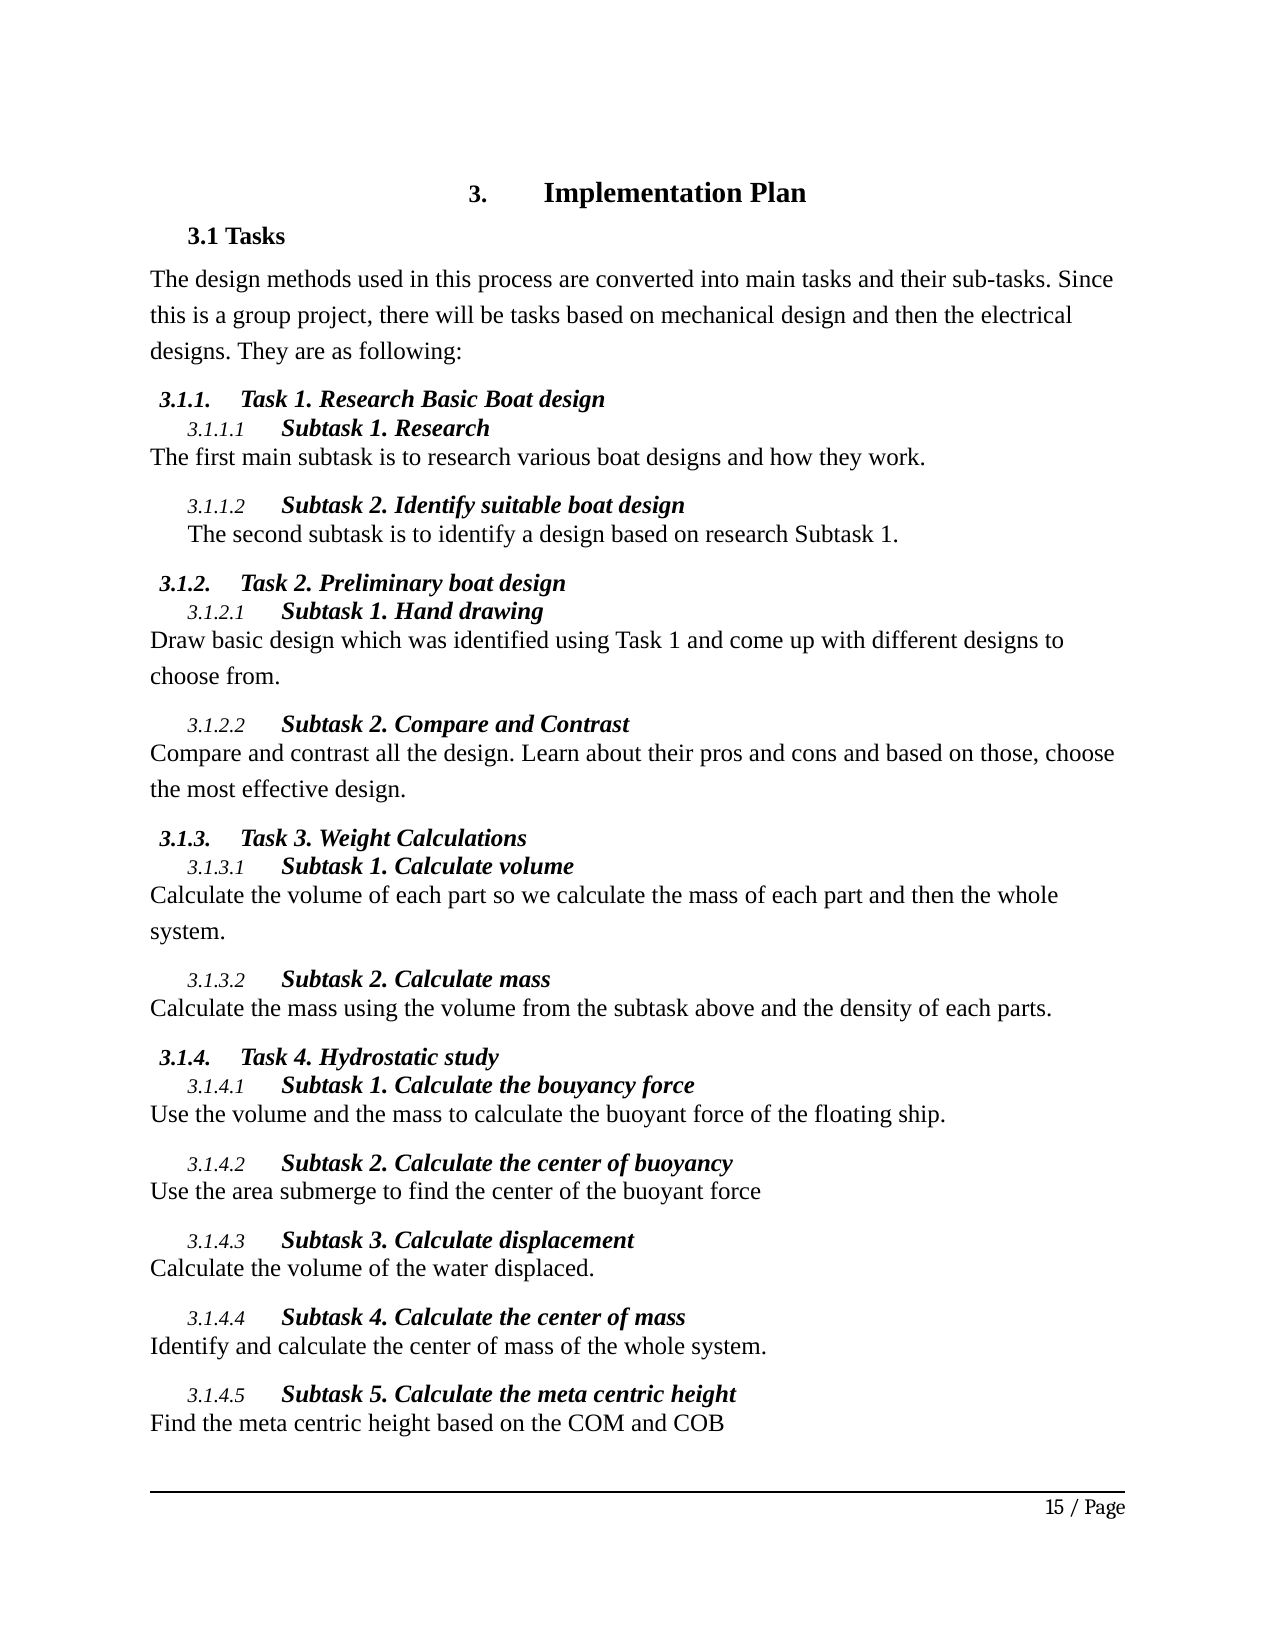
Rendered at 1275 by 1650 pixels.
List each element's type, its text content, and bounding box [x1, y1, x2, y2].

subtitle Subtask 4. Calculate the center of mass [187, 1302, 1125, 1331]
text Draw basic design which was identified using Task 1 and come up with different designs to choose from. [150, 625, 1125, 690]
subtitle Subtask 2. Calculate the center of buoyancy [187, 1148, 1125, 1176]
text Calculate the volume of the water displaced. [150, 1253, 1125, 1282]
text The design methods used in this process are converted into main tasks and their sub-tasks. Since this is a group project, there will be tasks based on mechanical design and then the electrical designs. They are as following: [150, 264, 1125, 365]
subtitle Subtask 2. Compare and Contrast [187, 709, 1125, 738]
text Compare and contrast all the design. Learn about their pros and cons and based on those, choose the most effective design. [150, 738, 1125, 803]
text Calculate the mass using the volume from the subtask above and the density of each parts. [150, 993, 1125, 1022]
subtitle Tasks [187, 221, 1125, 250]
text Calculate the volume of each part so we calculate the mass of each part and then the whole system. [150, 880, 1125, 945]
text Use the area submerge to find the center of the buoyant force [150, 1176, 1125, 1205]
subtitle Subtask 2. Calculate mass [187, 964, 1125, 993]
text Identify and calculate the center of mass of the whole system. [150, 1331, 1125, 1359]
text The first main subtask is to research various boat designs and how they work. [150, 442, 1125, 471]
subtitle Task 3. Weight Calculations [159, 823, 1125, 851]
subtitle Task 1. Research Basic Boat design [159, 384, 1125, 413]
subtitle Task 4. Hydrostatic study [159, 1042, 1125, 1070]
subtitle Subtask 3. Calculate displacement [187, 1225, 1125, 1253]
subtitle Subtask 1. Hand drawing [187, 596, 1125, 625]
subtitle Subtask 1. Research [187, 413, 1125, 442]
subtitle Subtask 1. Calculate the bouyancy force [187, 1070, 1125, 1099]
text Use the volume and the mass to calculate the buoyant force of the floating ship. [150, 1099, 1125, 1128]
text Find the meta centric height based on the COM and COB [150, 1408, 1125, 1437]
text Implementation Plan [150, 175, 1125, 208]
subtitle Task 2. Preliminary boat design [159, 568, 1125, 596]
text The second subtask is to identify a design based on research Subtask 1. [150, 519, 1125, 548]
subtitle Subtask 1. Calculate volume [187, 851, 1125, 880]
subtitle Subtask 5. Calculate the meta centric height [187, 1379, 1125, 1408]
subtitle Subtask 2. Identify suitable boat design [187, 490, 1125, 519]
